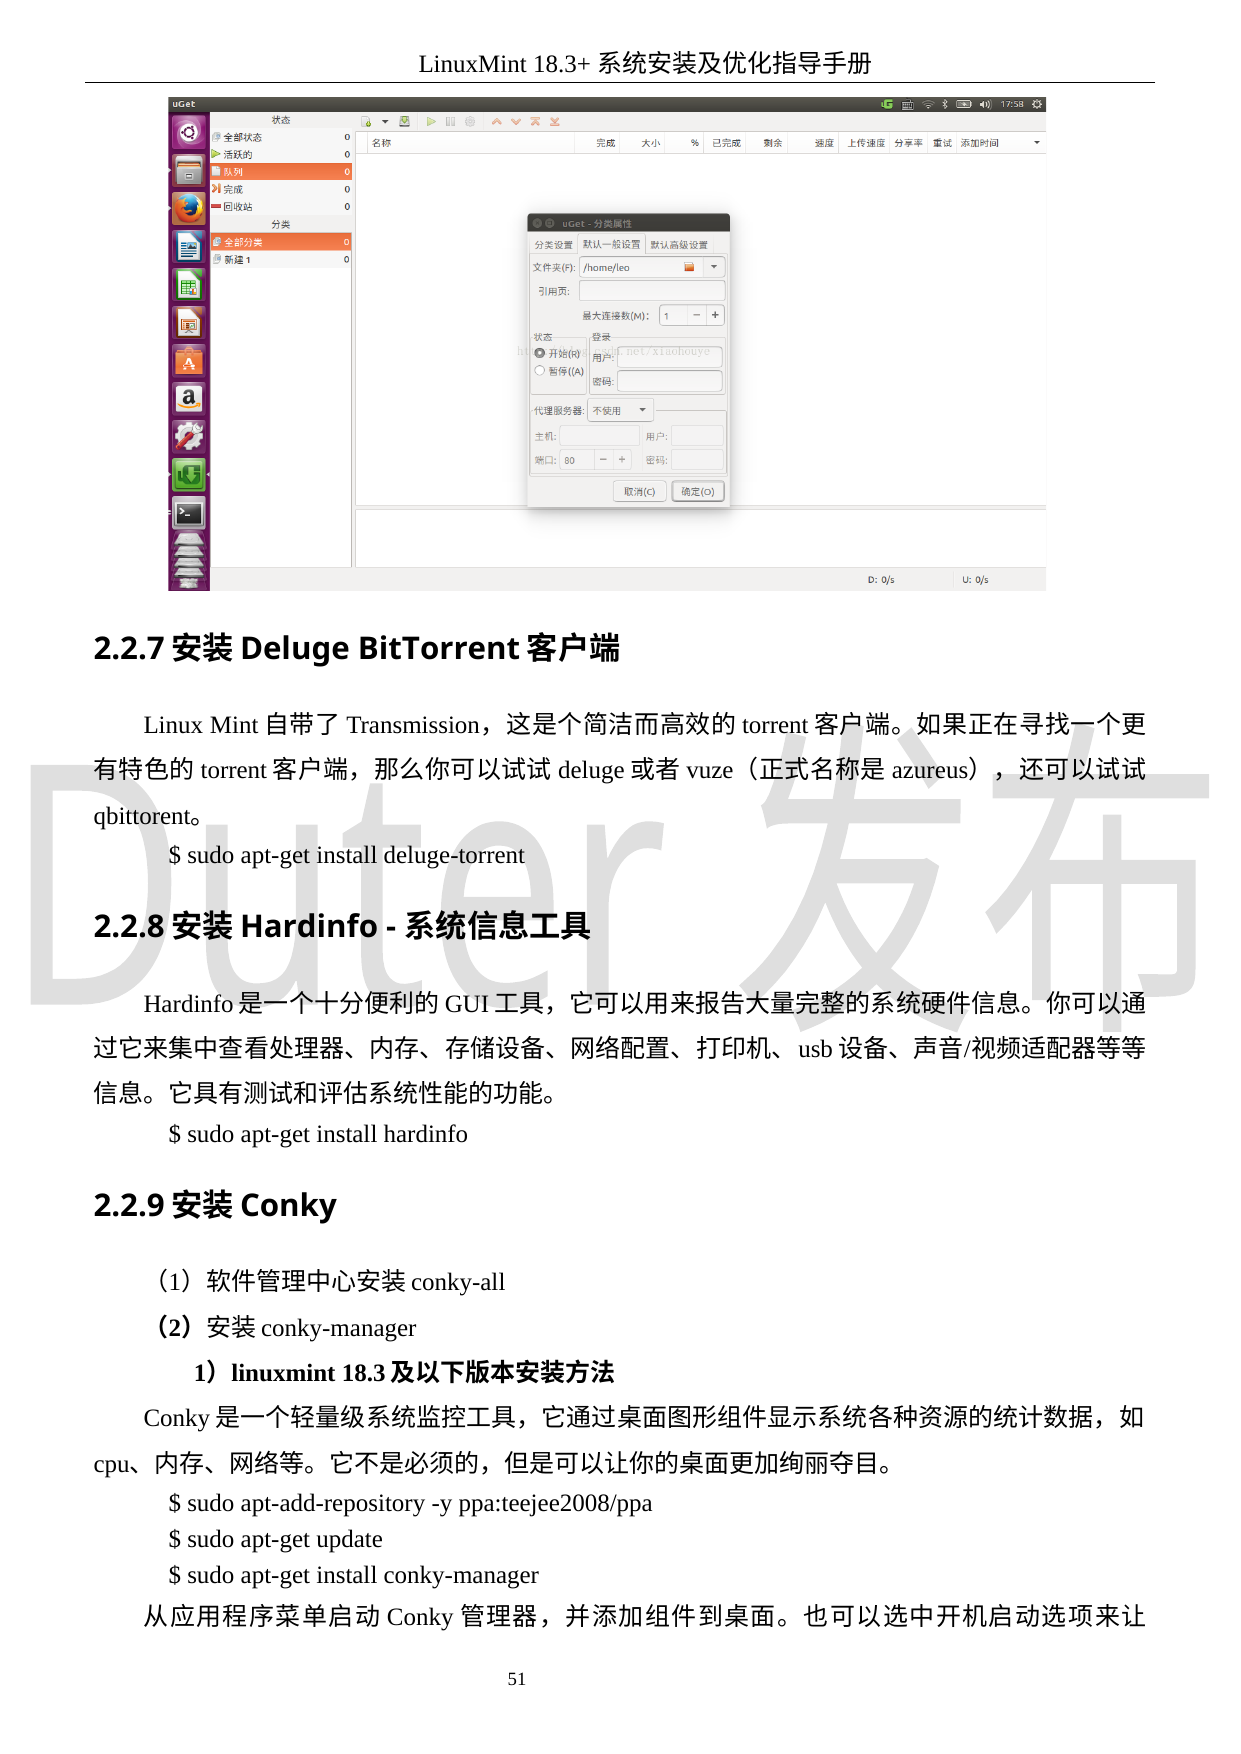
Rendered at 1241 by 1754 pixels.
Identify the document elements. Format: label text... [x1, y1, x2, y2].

picture [168, 97, 1047, 591]
text $ sudo apt-get install deluge-torrent [93, 841, 1147, 869]
text $ sudo apt-get install hardinfo [93, 1119, 1147, 1148]
text $ sudo apt-get install conky-manager [93, 1560, 1147, 1589]
subtitle 2.2.9安装Conky [93, 1180, 1147, 1226]
list 软件管理中心安装conky-all [93, 1262, 1147, 1298]
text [93, 1596, 1147, 1632]
subtitle 2.2.8安装Hardinfo - 系统信息工具 [93, 901, 1147, 947]
text Linux Mint自带了Transmission，这是个简洁而高效的torrent客户端。如果正在寻找一个更有特色的torrent客户端，那么你可以试试deluge或者vuze（正式名称是azureus），还可以试试qbittorent。 [93, 704, 1147, 831]
subtitle 2.2.7安装Deluge BitTorrent客户端 [93, 623, 1147, 668]
text Conky是一个轻量级系统监控工具，它通过桌面图形组件显示系统各种资源的统计数据，如cpu、内存、网络等。它不是必须的，但是可以让你的桌面更加绚丽夺目。 [93, 1398, 1147, 1479]
text 1）linuxmint 18.3及以下版本安装方法 [93, 1352, 1147, 1389]
list 安装conky-manager [93, 1307, 1147, 1343]
text Hardinfo是一个十分便利的GUI工具，它可以用来报告大量完整的系统硬件信息。你可以通过它来集中查看处理器、内存、存储设备、网络配置、打印机、usb设备、声音/视频适配器等等信息。它具有测试和评估系统性能的功能。 [93, 983, 1147, 1110]
text $ sudo apt-add-repository -y ppa:teejee2008/ppa [93, 1488, 1147, 1517]
text $ sudo apt-get update [93, 1524, 1147, 1553]
